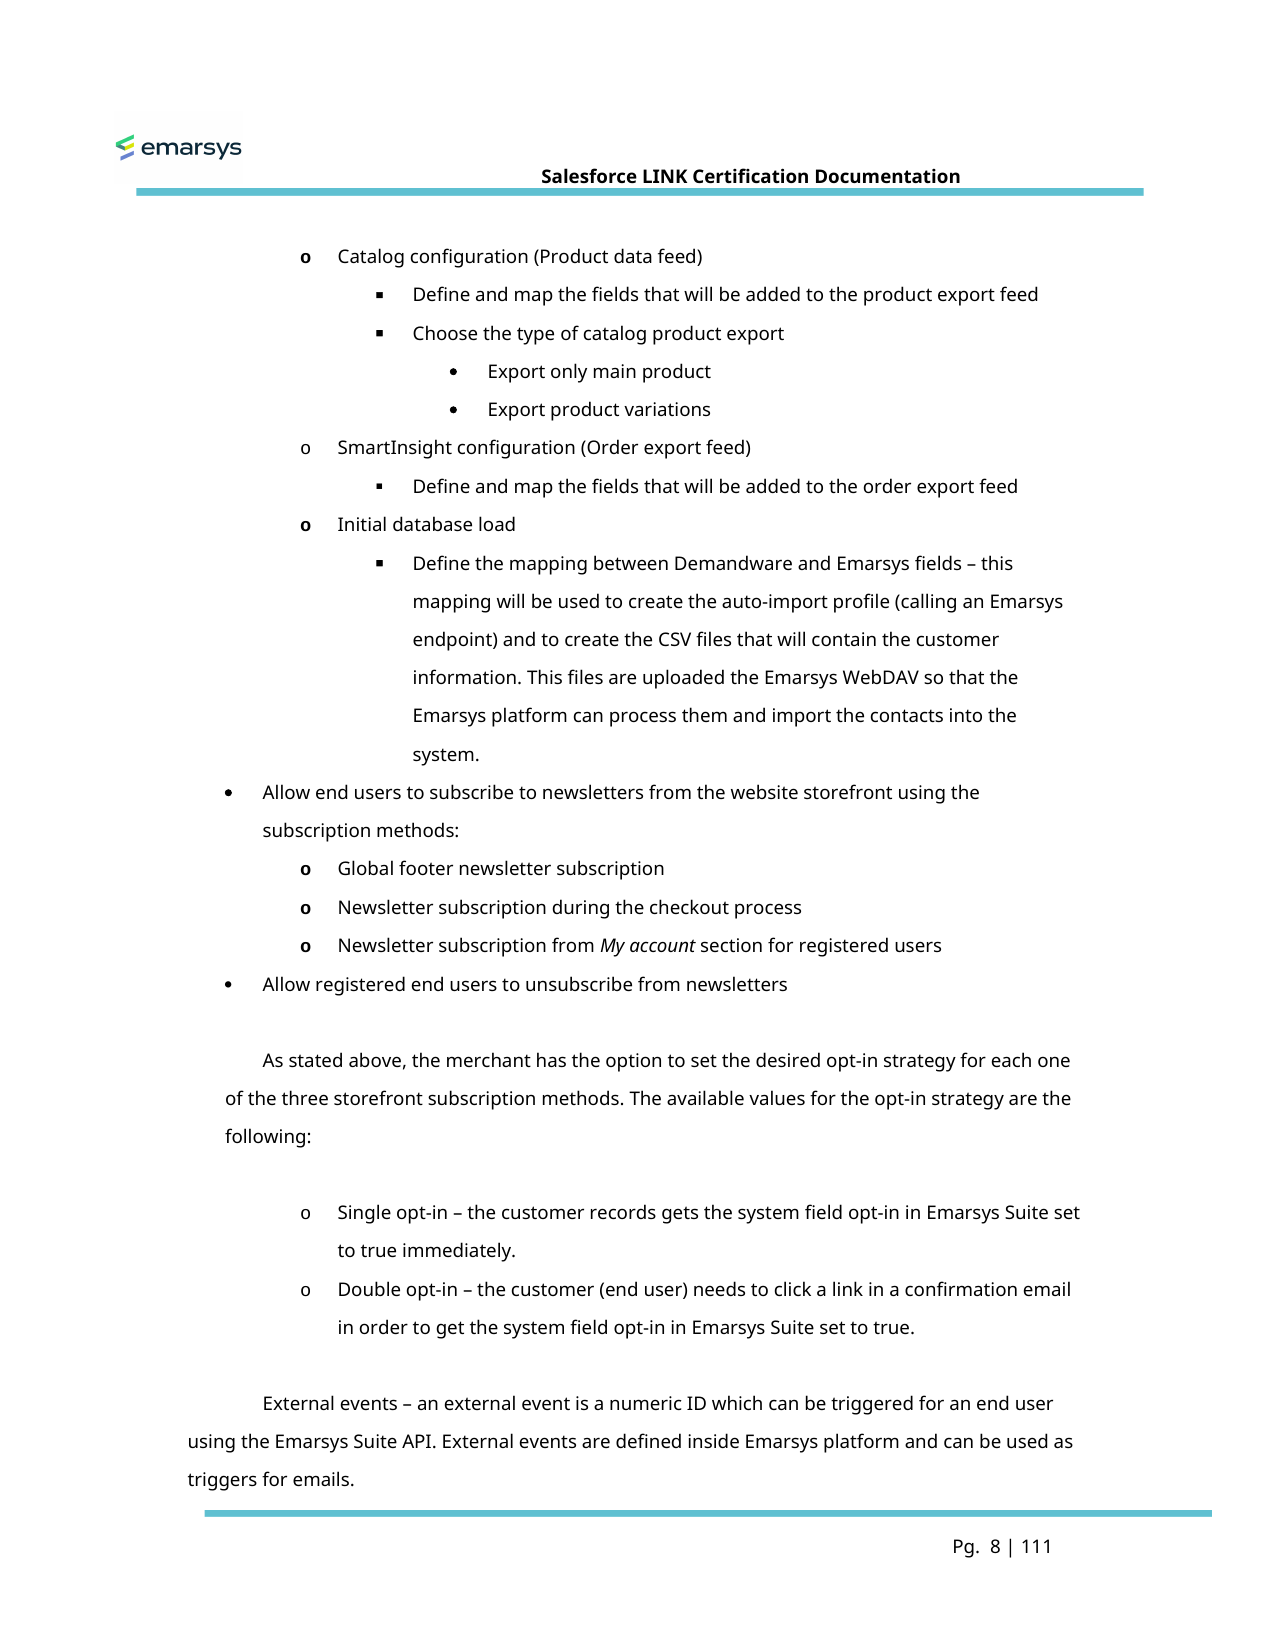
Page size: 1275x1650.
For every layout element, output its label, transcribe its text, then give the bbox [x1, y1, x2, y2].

list Allow registered end users to unsubscribe from newsletters [225, 971, 1087, 997]
list Newsletter subscription from My account section for registered users [300, 933, 1087, 958]
list Global footer newsletter subscription [300, 856, 1087, 881]
list SmartInsight configuration (Order export feed) [300, 434, 1087, 460]
list Allow end users to subscribe to newsletters from the website storefront using the subscription methods: [225, 779, 1087, 843]
picture [113, 111, 244, 184]
list Single opt-in – the customer records gets the system field opt-in in Emarsys Suite set to true immediately. [300, 1199, 1087, 1263]
list Define the mapping between Demandware and Emarsys fields – this mapping will be used to create the auto-import profile (calling an Emarsys endpoint) and to create the CSV files that will contain the customer information. This files are uploaded the Emarsys WebDAV so that the Emarsys platform can process them and import the contacts into the system. [375, 550, 1087, 767]
list Catalog configuration (Product data feed) [300, 243, 1087, 269]
text External events – an external event is a numeric ID which can be triggered for an end user using the Emarsys Suite API. External events are defined inside Emarsys platform and can be used as triggers for emails. [187, 1390, 1087, 1492]
list Choose the type of catalog product export [375, 320, 1087, 345]
picture [204, 1510, 1212, 1517]
picture [136, 188, 1144, 196]
list Export only main product [450, 358, 1087, 384]
text As stated above, the merchant has the option to set the desired opt-in strategy for each one of the three storefront subscription methods. The available values for the opt-in strategy are the following: [225, 1047, 1087, 1149]
list Initial database load [300, 511, 1087, 537]
list Newsletter subscription during the checkout process [300, 894, 1087, 920]
list Export product variations [450, 396, 1087, 422]
list Double opt-in – the customer (end user) needs to click a link in a confirmation email in order to get the system field opt-in in Emarsys Suite set to true. [300, 1276, 1087, 1340]
list Define and map the fields that will be added to the order export feed [375, 473, 1087, 499]
list Define and map the fields that will be added to the product export feed [375, 282, 1087, 307]
